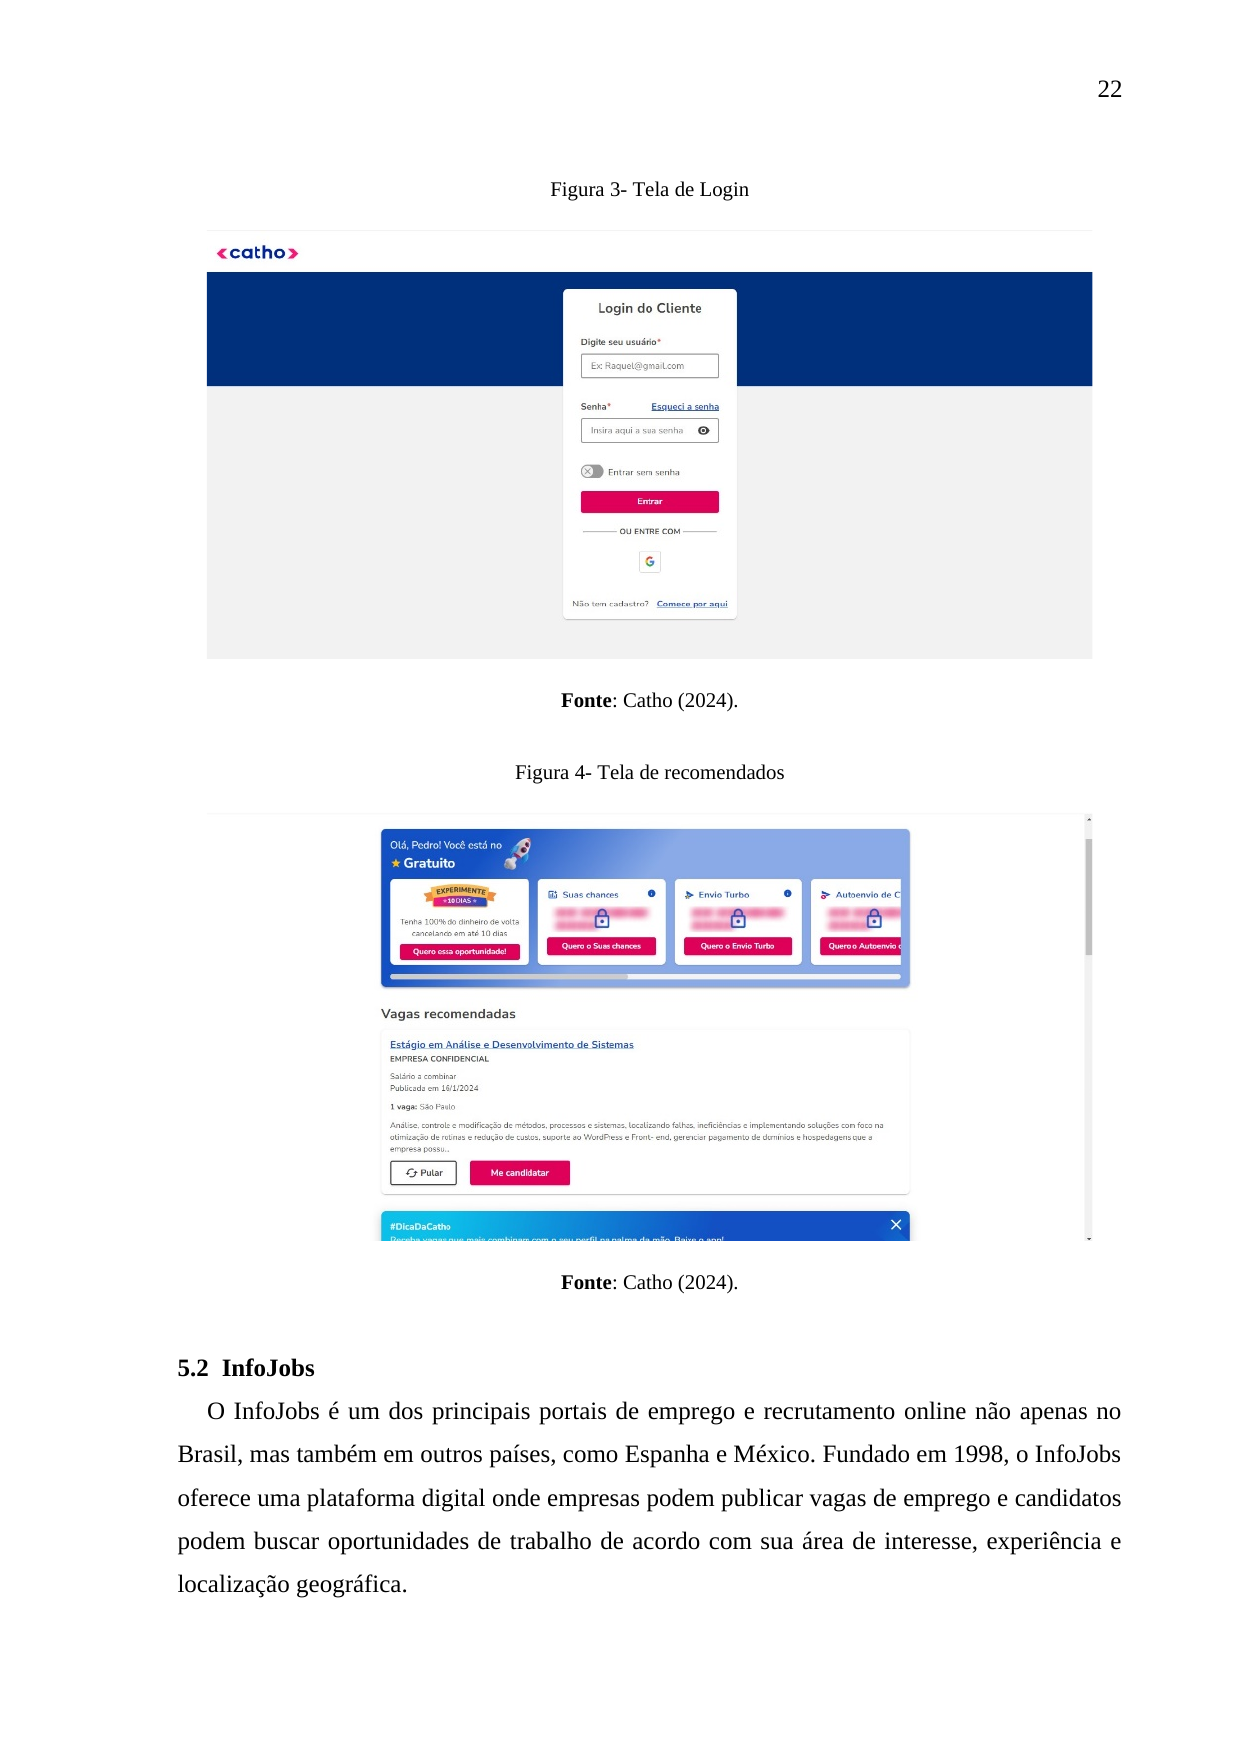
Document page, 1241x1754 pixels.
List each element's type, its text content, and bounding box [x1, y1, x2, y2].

text Figura 4- Tela de recomendados [177, 759, 1122, 784]
picture [390, 1235, 420, 1241]
text Fonte: Catho (2024). [177, 1270, 1122, 1294]
picture [206, 230, 1093, 659]
subtitle InfoJobs [177, 1353, 1122, 1382]
picture [388, 1221, 452, 1232]
text O InfoJobs é um dos principais portais de emprego e recrutamento online não apenas no Brasil, mas também em outros países, como Espanha e México. Fundado em 1998, o InfoJobs oferece uma plataforma digital onde empresas podem publicar vagas de emprego e candidatos podem buscar oportunidades de trabalho de acordo com sua área de interesse, experiência e localização geográfica. [177, 1396, 1122, 1598]
text Fonte: Catho (2024). [177, 687, 1122, 712]
picture [206, 812, 1093, 1241]
text Figura 3- Tela de Login [177, 177, 1122, 201]
